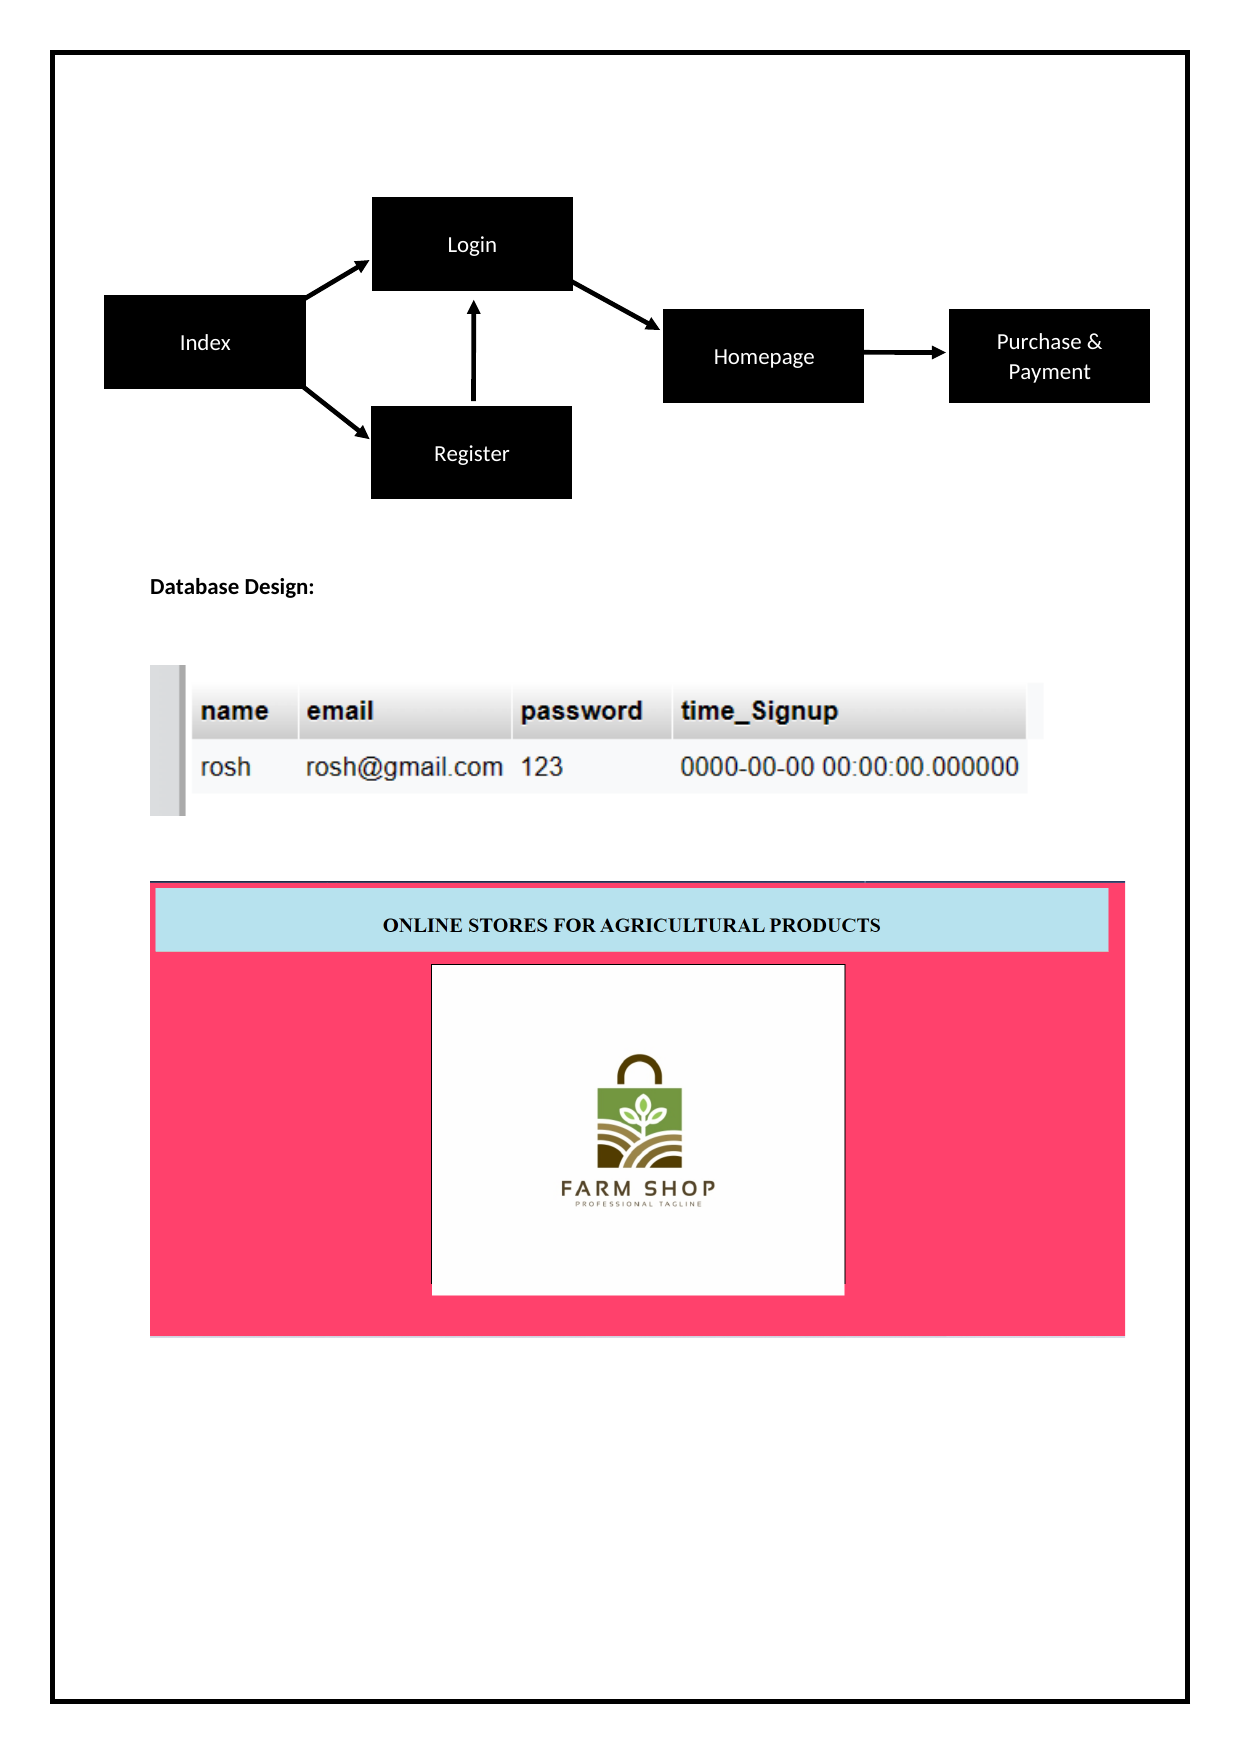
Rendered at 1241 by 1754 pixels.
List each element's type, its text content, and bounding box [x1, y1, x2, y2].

text Database Design: [150, 572, 1090, 600]
picture [150, 665, 1066, 816]
picture [150, 881, 1125, 1338]
